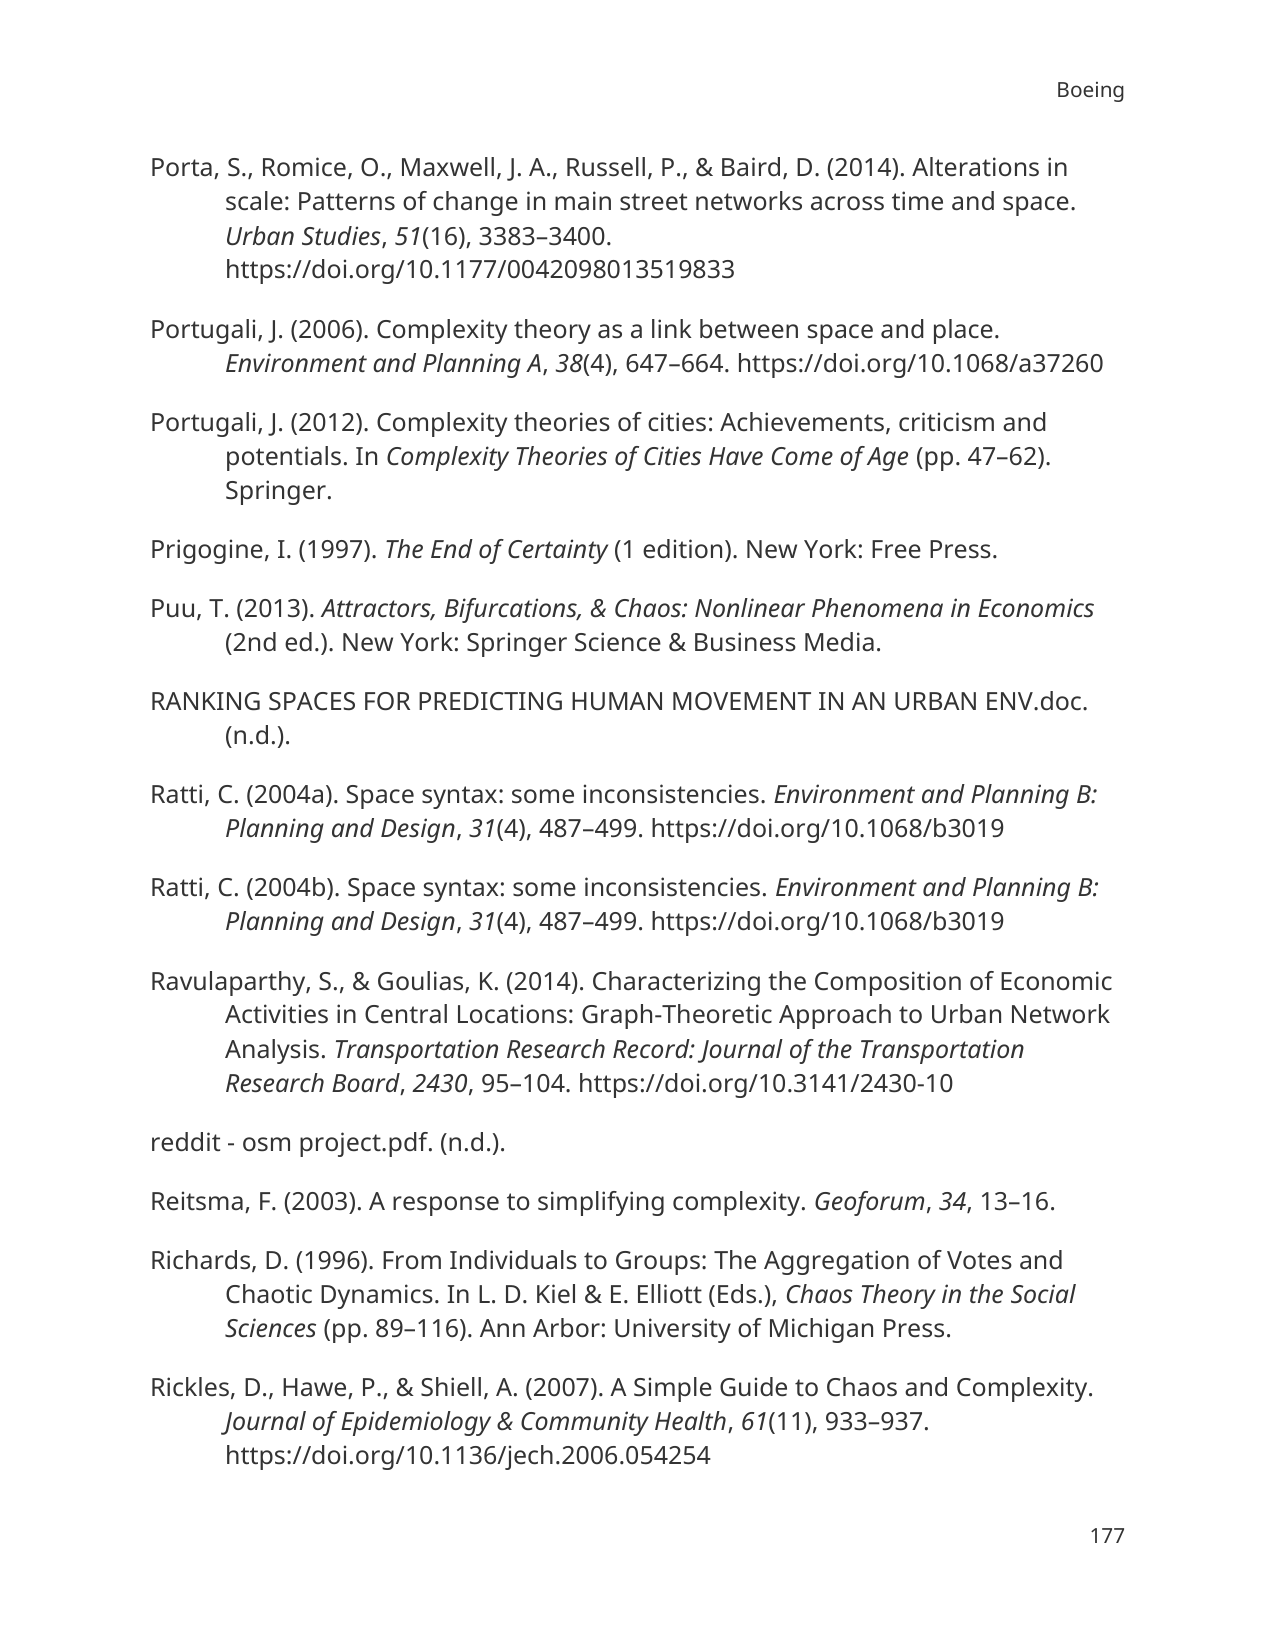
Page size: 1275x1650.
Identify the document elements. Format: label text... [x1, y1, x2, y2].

text Ratti, C. (2004a). Space syntax: some inconsistencies. Environment and Planning B: Planning and Design, 31(4), 487–499. https://doi.org/10.1068/b3019 [150, 777, 1125, 845]
text Prigogine, I. (1997). The End of Certainty (1 edition). New York: Free Press. [150, 532, 1125, 566]
text Portugali, J. (2006). Complexity theory as a link between space and place. Environment and Planning A, 38(4), 647–664. https://doi.org/10.1068/a37260 [150, 311, 1125, 379]
text Puu, T. (2013). Attractors, Bifurcations, & Chaos: Nonlinear Phenomena in Economics (2nd ed.). New York: Springer Science & Business Media. [150, 591, 1125, 659]
text Porta, S., Romice, O., Maxwell, J. A., Russell, P., & Baird, D. (2014). Alterations in scale: Patterns of change in main street networks across time and space. Urban Studies, 51(16), 3383–3400. https://doi.org/10.1177/0042098013519833 [150, 150, 1125, 286]
text RANKING SPACES FOR PREDICTING HUMAN MOVEMENT IN AN URBAN ENV.doc. (n.d.). [150, 684, 1125, 752]
text Portugali, J. (2012). Complexity theories of cities: Achievements, criticism and potentials. In Complexity Theories of Cities Have Come of Age (pp. 47–62). Springer. [150, 404, 1125, 507]
text Richards, D. (1996). From Individuals to Groups: The Aggregation of Votes and Chaotic Dynamics. In L. D. Kiel & E. Elliott (Eds.), Chaos Theory in the Social Sciences (pp. 89–116). Ann Arbor: University of Michigan Press. [150, 1242, 1125, 1345]
text Ratti, C. (2004b). Space syntax: some inconsistencies. Environment and Planning B: Planning and Design, 31(4), 487–499. https://doi.org/10.1068/b3019 [150, 870, 1125, 938]
text Ravulaparthy, S., & Goulias, K. (2014). Characterizing the Composition of Economic Activities in Central Locations: Graph-Theoretic Approach to Urban Network Analysis. Transportation Research Record: Journal of the Transportation Research Board, 2430, 95–104. https://doi.org/10.3141/2430-10 [150, 963, 1125, 1099]
text Reitsma, F. (2003). A response to simplifying complexity. Geoforum, 34, 13–16. [150, 1183, 1125, 1217]
text Rickles, D., Hawe, P., & Shiell, A. (2007). A Simple Guide to Chaos and Complexity. Journal of Epidemiology & Community Health, 61(11), 933–937. https://doi.org/10.1136/jech.2006.054254 [150, 1370, 1125, 1472]
text reddit - osm project.pdf. (n.d.). [150, 1124, 1125, 1158]
